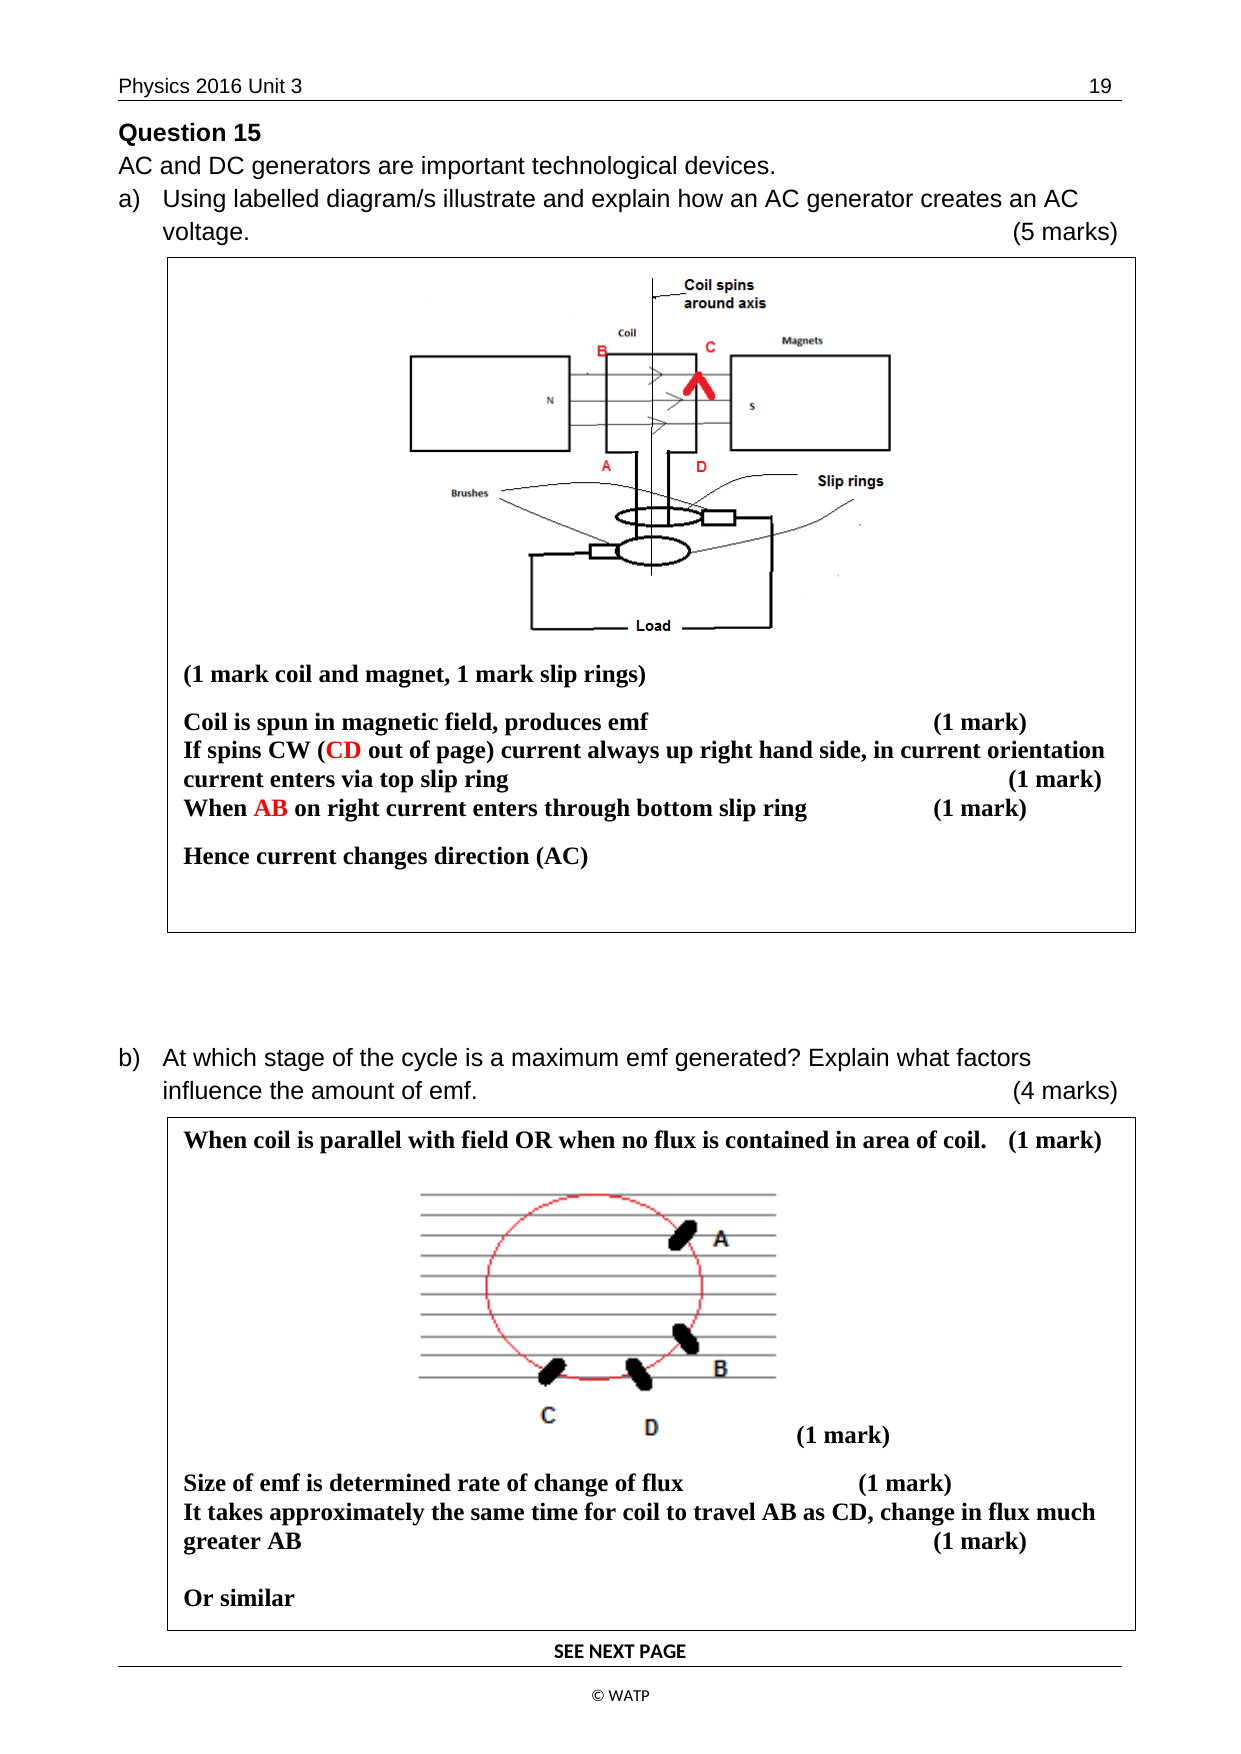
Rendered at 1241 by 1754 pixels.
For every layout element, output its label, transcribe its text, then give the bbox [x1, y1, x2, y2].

list Using labelled diagram/s illustrate and explain how an AC generator creates an AC voltage. (5 marks) [118, 184, 1122, 246]
picture [405, 265, 899, 641]
picture [413, 1172, 797, 1444]
list At which stage of the cycle is a maximum emf generated? Explain what factors influence the amount of emf. (4 marks) [118, 1043, 1122, 1104]
text Question 15 [118, 118, 1122, 147]
text AC and DC generators are important technological devices. [118, 151, 1122, 180]
